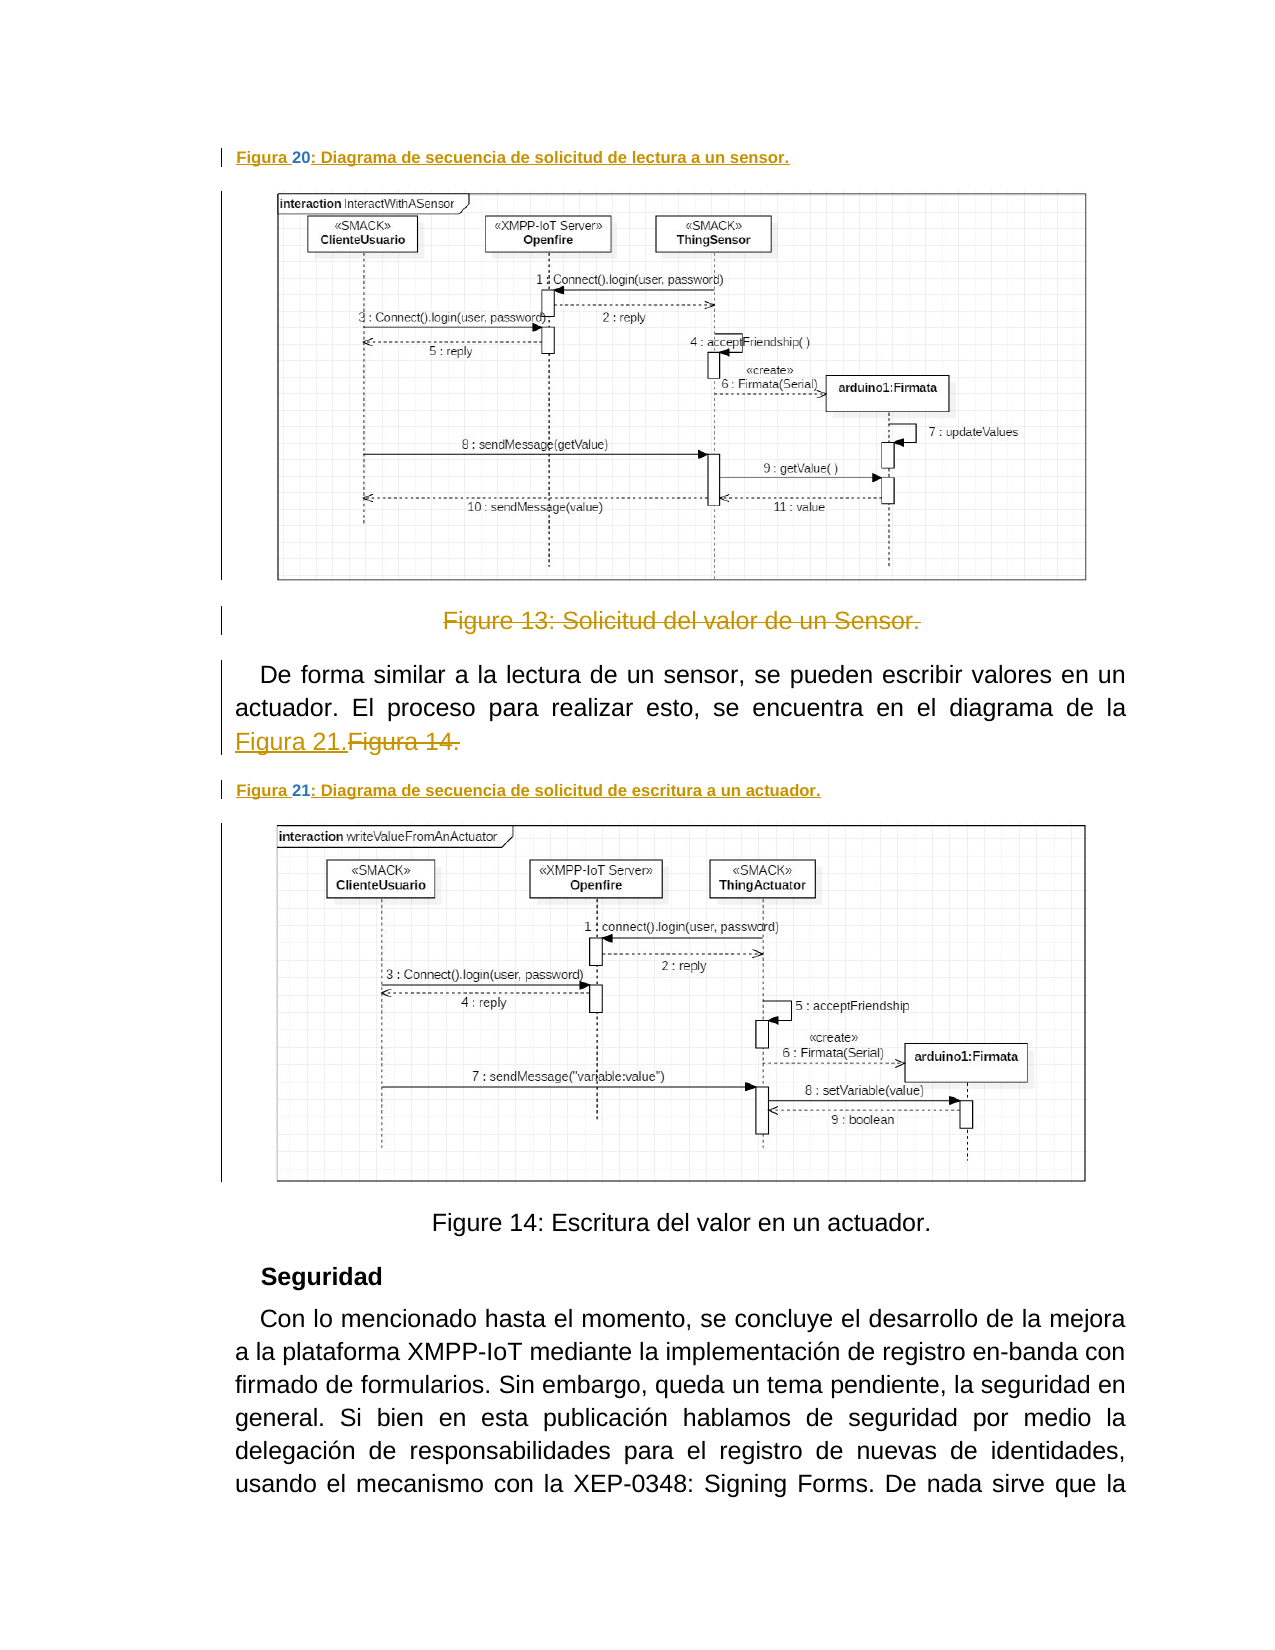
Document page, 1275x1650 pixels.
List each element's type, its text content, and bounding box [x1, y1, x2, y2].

text 21 [236, 780, 1127, 799]
picture [276, 190, 1087, 581]
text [235, 1304, 1127, 1498]
text De forma similar a la lectura de un sensor, se pueden escribir valores en un actuador. El proceso para realizar esto, se encuentra en el diagrama de la [235, 660, 1127, 755]
text 20 [236, 148, 1127, 167]
picture [276, 823, 1087, 1183]
text Seguridad [261, 1262, 1127, 1291]
text Figure 14: Escritura del valor en un actuador. [236, 1208, 1127, 1237]
